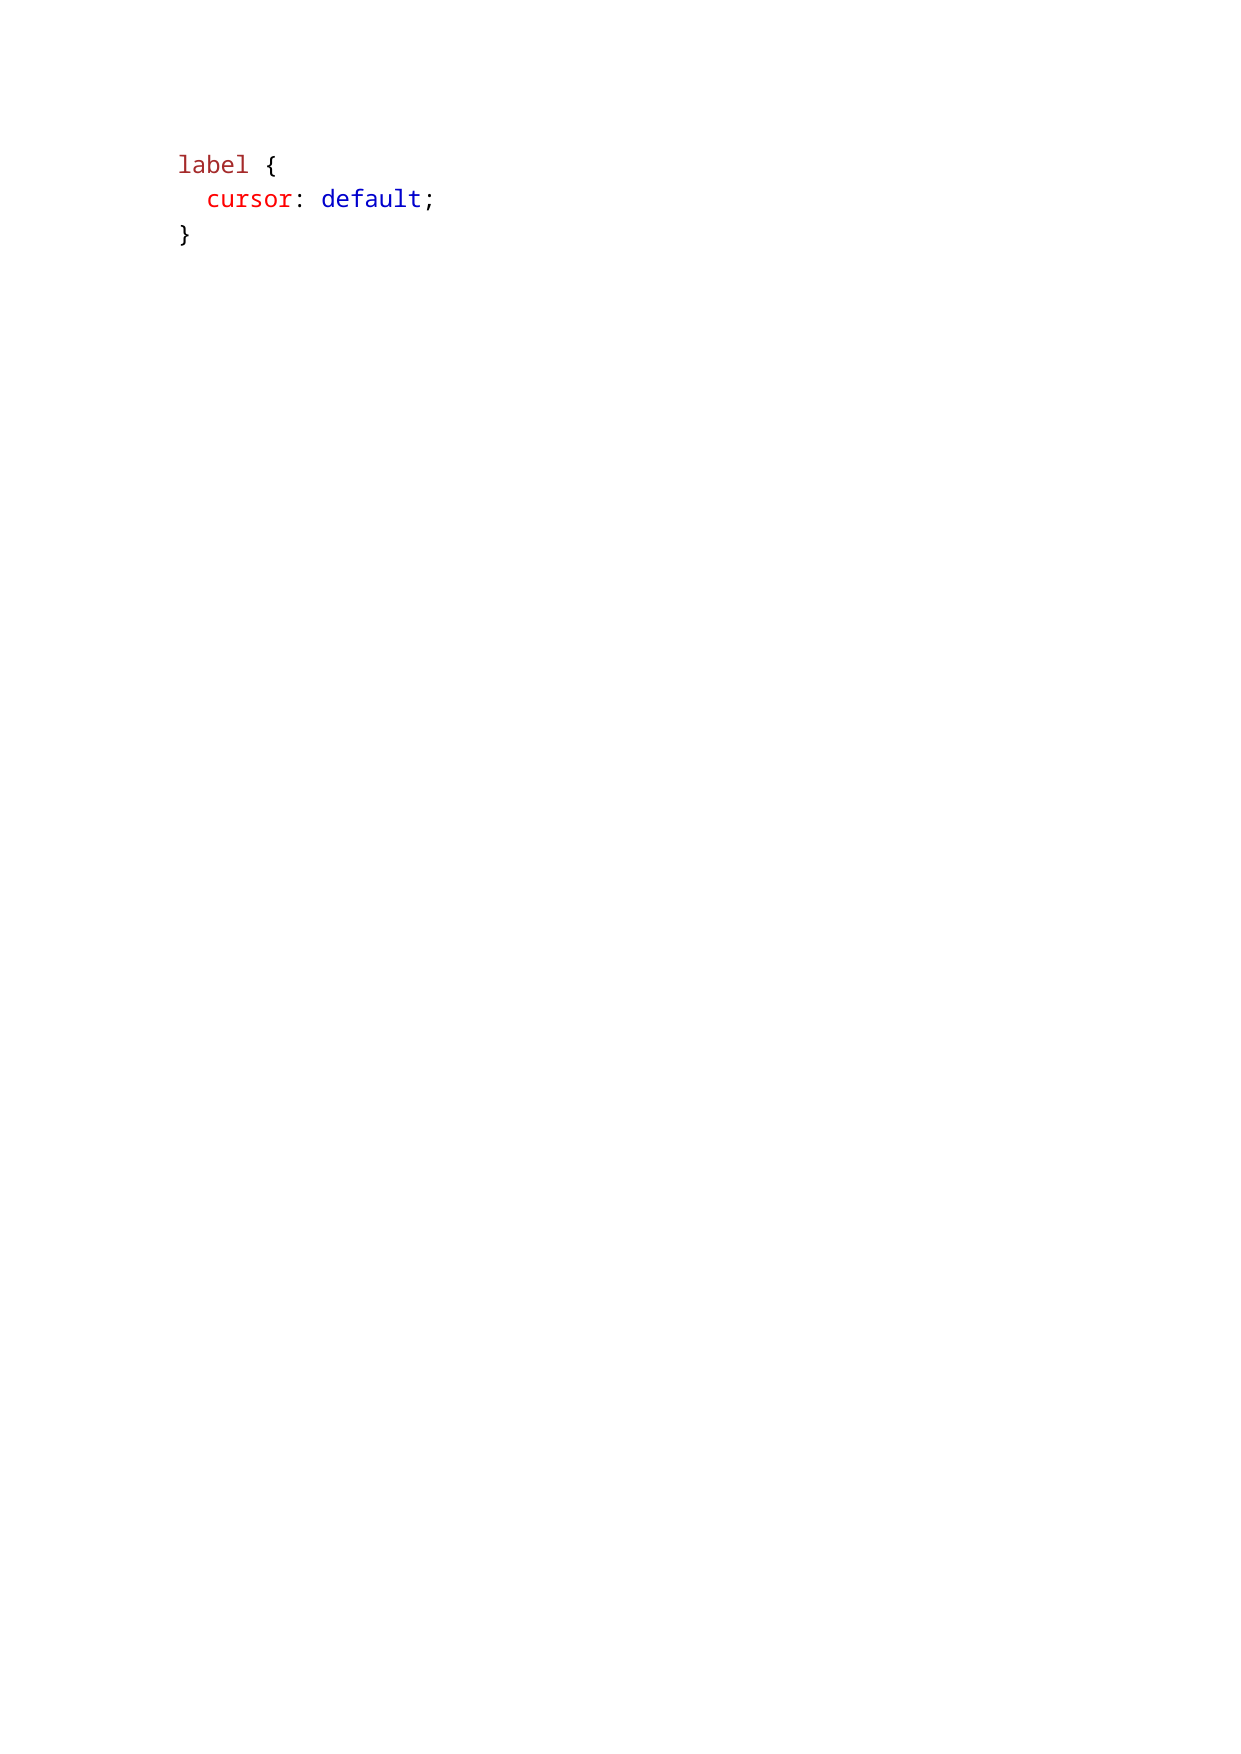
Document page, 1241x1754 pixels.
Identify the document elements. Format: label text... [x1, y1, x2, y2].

text label { cursor: default; } [177, 148, 1063, 249]
